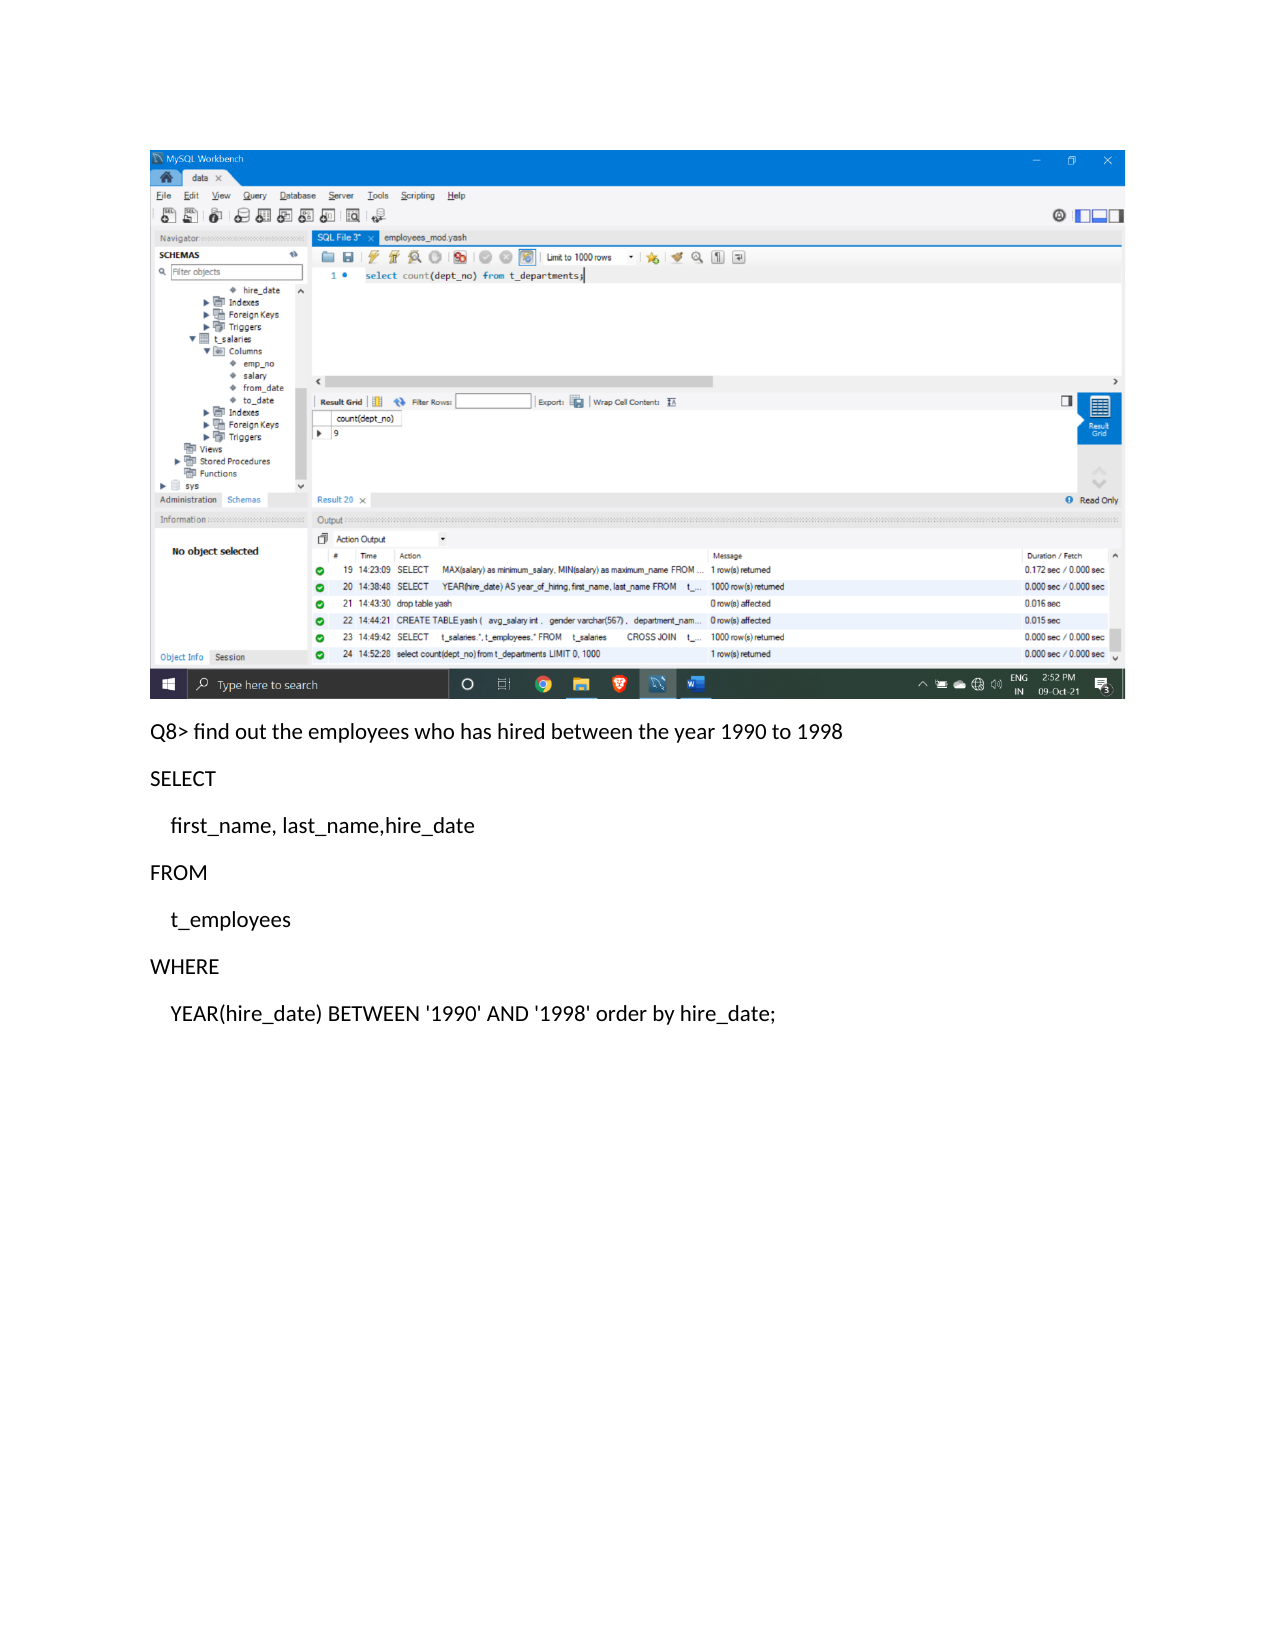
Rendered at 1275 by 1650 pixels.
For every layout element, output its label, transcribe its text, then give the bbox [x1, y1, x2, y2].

picture [150, 150, 1125, 699]
text t_employees [150, 905, 1125, 933]
text YEAR(hire_date) BETWEEN '1990' AND '1998' order by hire_date; [150, 999, 1125, 1027]
text first_name, last_name,hire_date [150, 811, 1125, 839]
text Q8> find out the employees who has hired between the year 1990 to 1998 [150, 717, 1125, 746]
text WHERE [150, 952, 1125, 980]
text FROM [150, 858, 1125, 886]
text SELECT [150, 764, 1125, 792]
